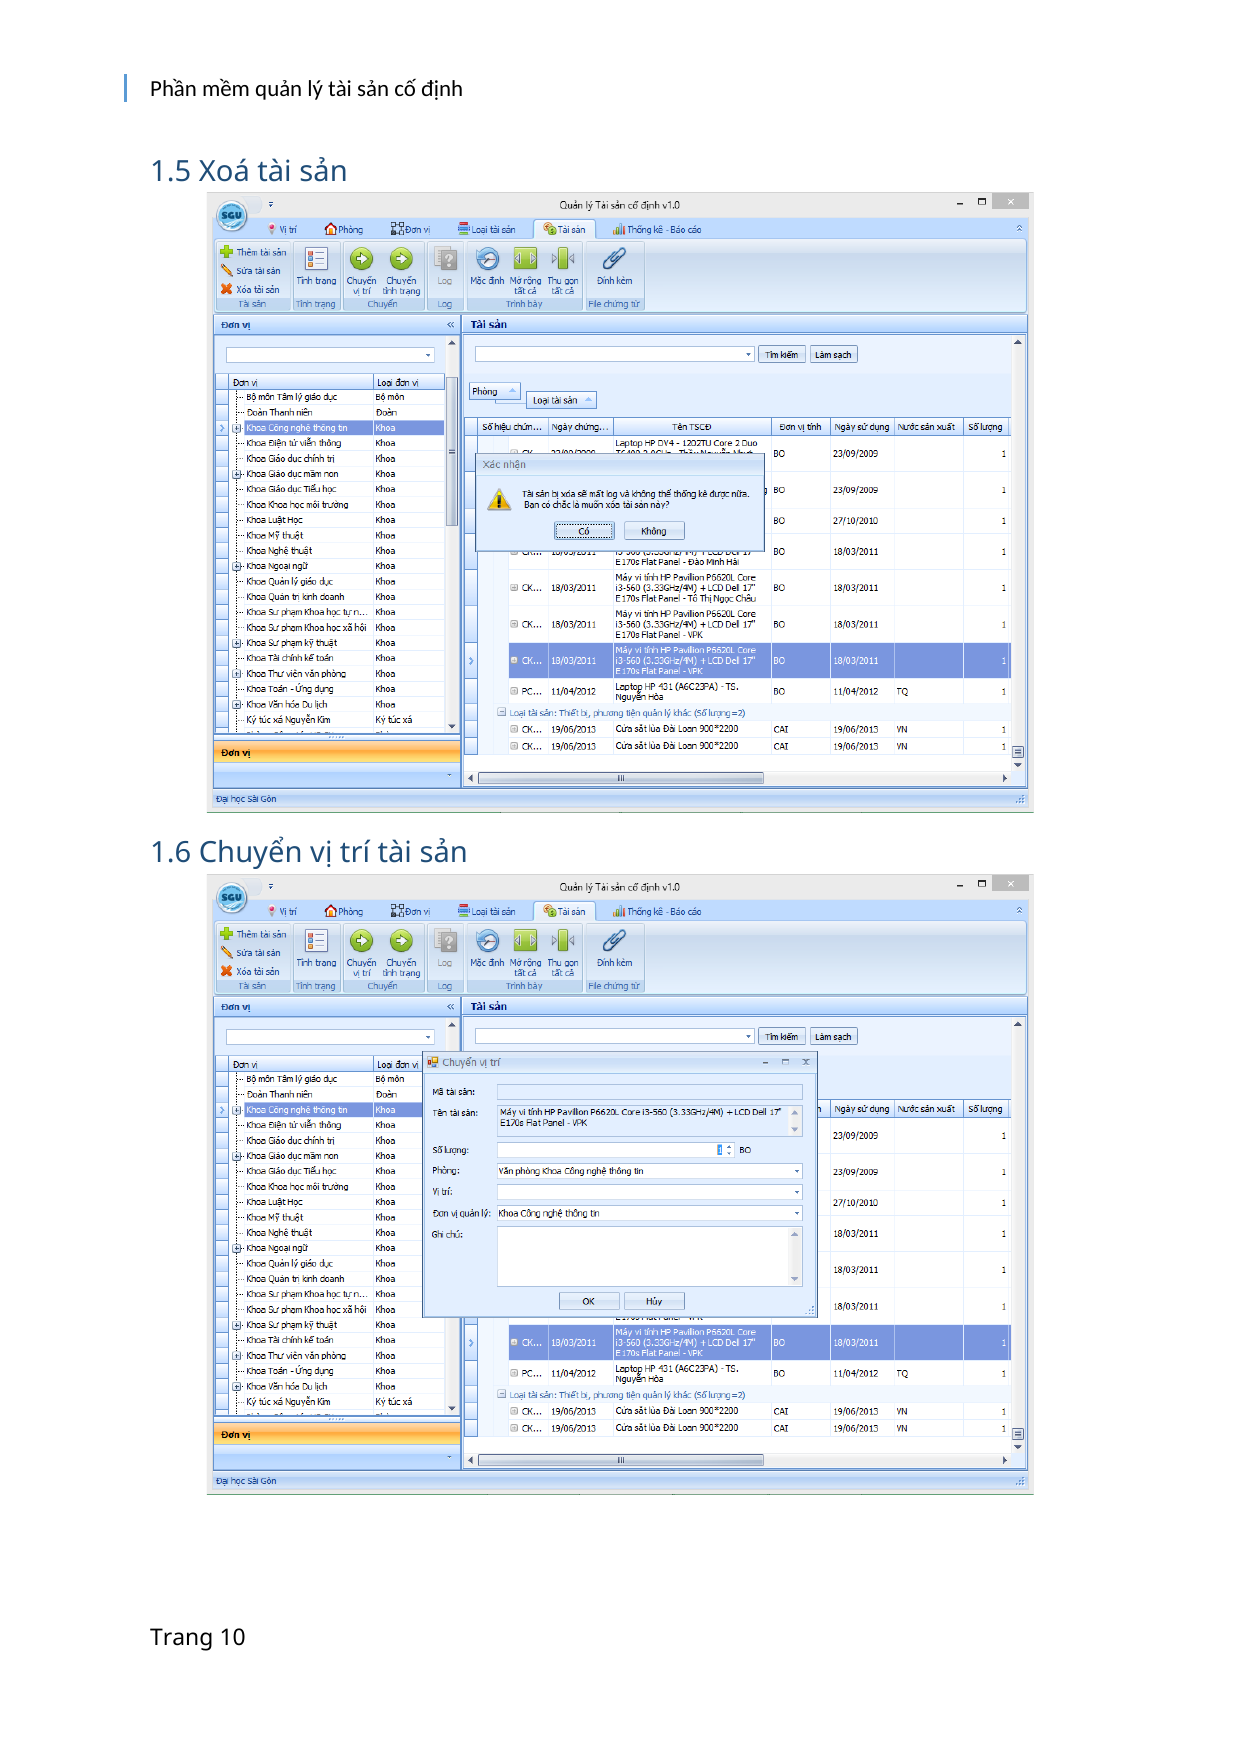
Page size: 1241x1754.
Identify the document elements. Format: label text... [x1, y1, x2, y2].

subtitle 1.5 Xoá tài sản [150, 150, 1090, 190]
picture [206, 192, 1034, 813]
picture [206, 874, 1034, 1495]
subtitle 1.6 Chuyển vị trí tài sản [150, 832, 1090, 871]
